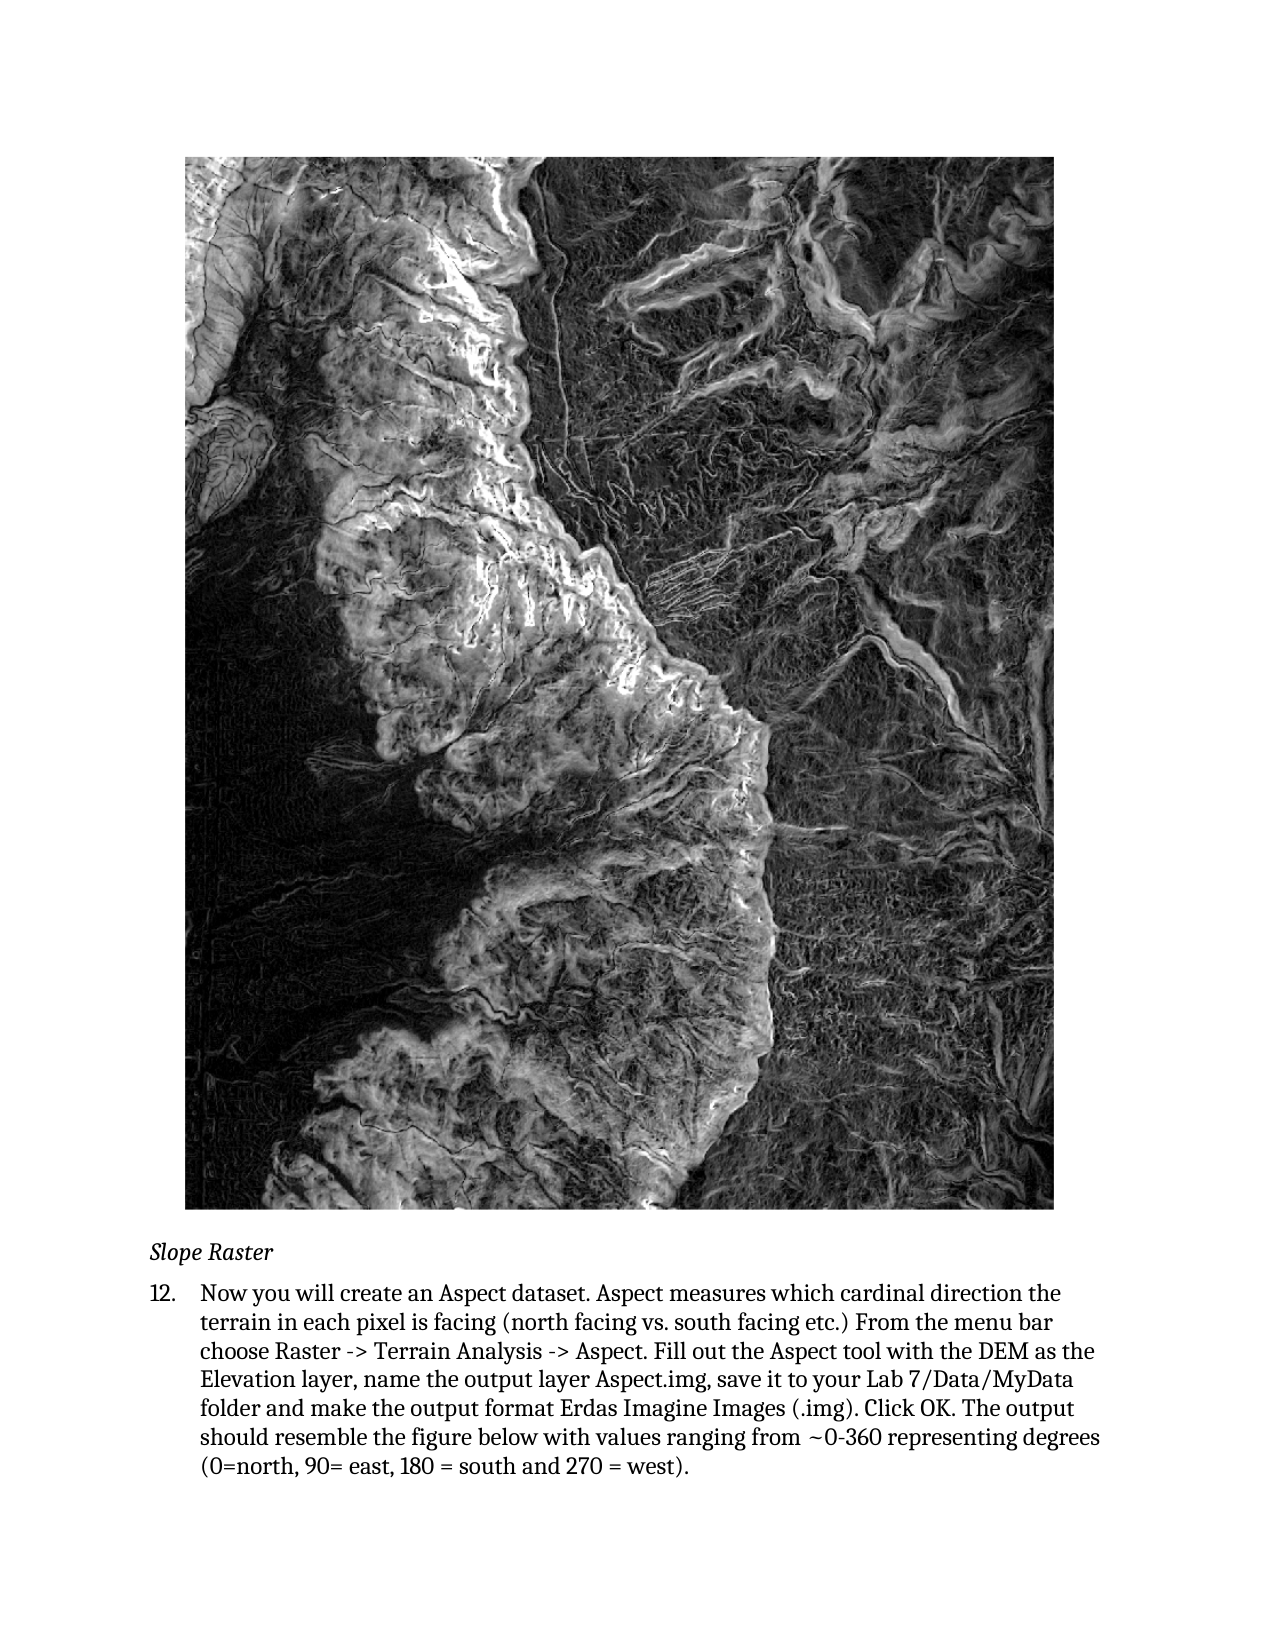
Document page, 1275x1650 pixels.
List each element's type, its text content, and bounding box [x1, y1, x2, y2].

text Slope Raster [150, 1238, 1125, 1267]
picture [168, 150, 1062, 1220]
list Now you will create an Aspect dataset. Aspect measures which cardinal direction the terrain in each pixel is facing (north facing vs. south facing etc.) From the menu bar choose Raster -> Terrain Analysis -> Aspect. Fill out the Aspect tool with the DEM as the Elevation layer, name the output layer Aspect.img, save it to your Lab 7/Data/MyData folder and make the output format Erdas Imagine Images (.img). Click OK. The output should resemble the figure below with values ranging from ~0-360 representing degrees (0=north, 90= east, 180 = south and 270 = west). [150, 1279, 1125, 1480]
